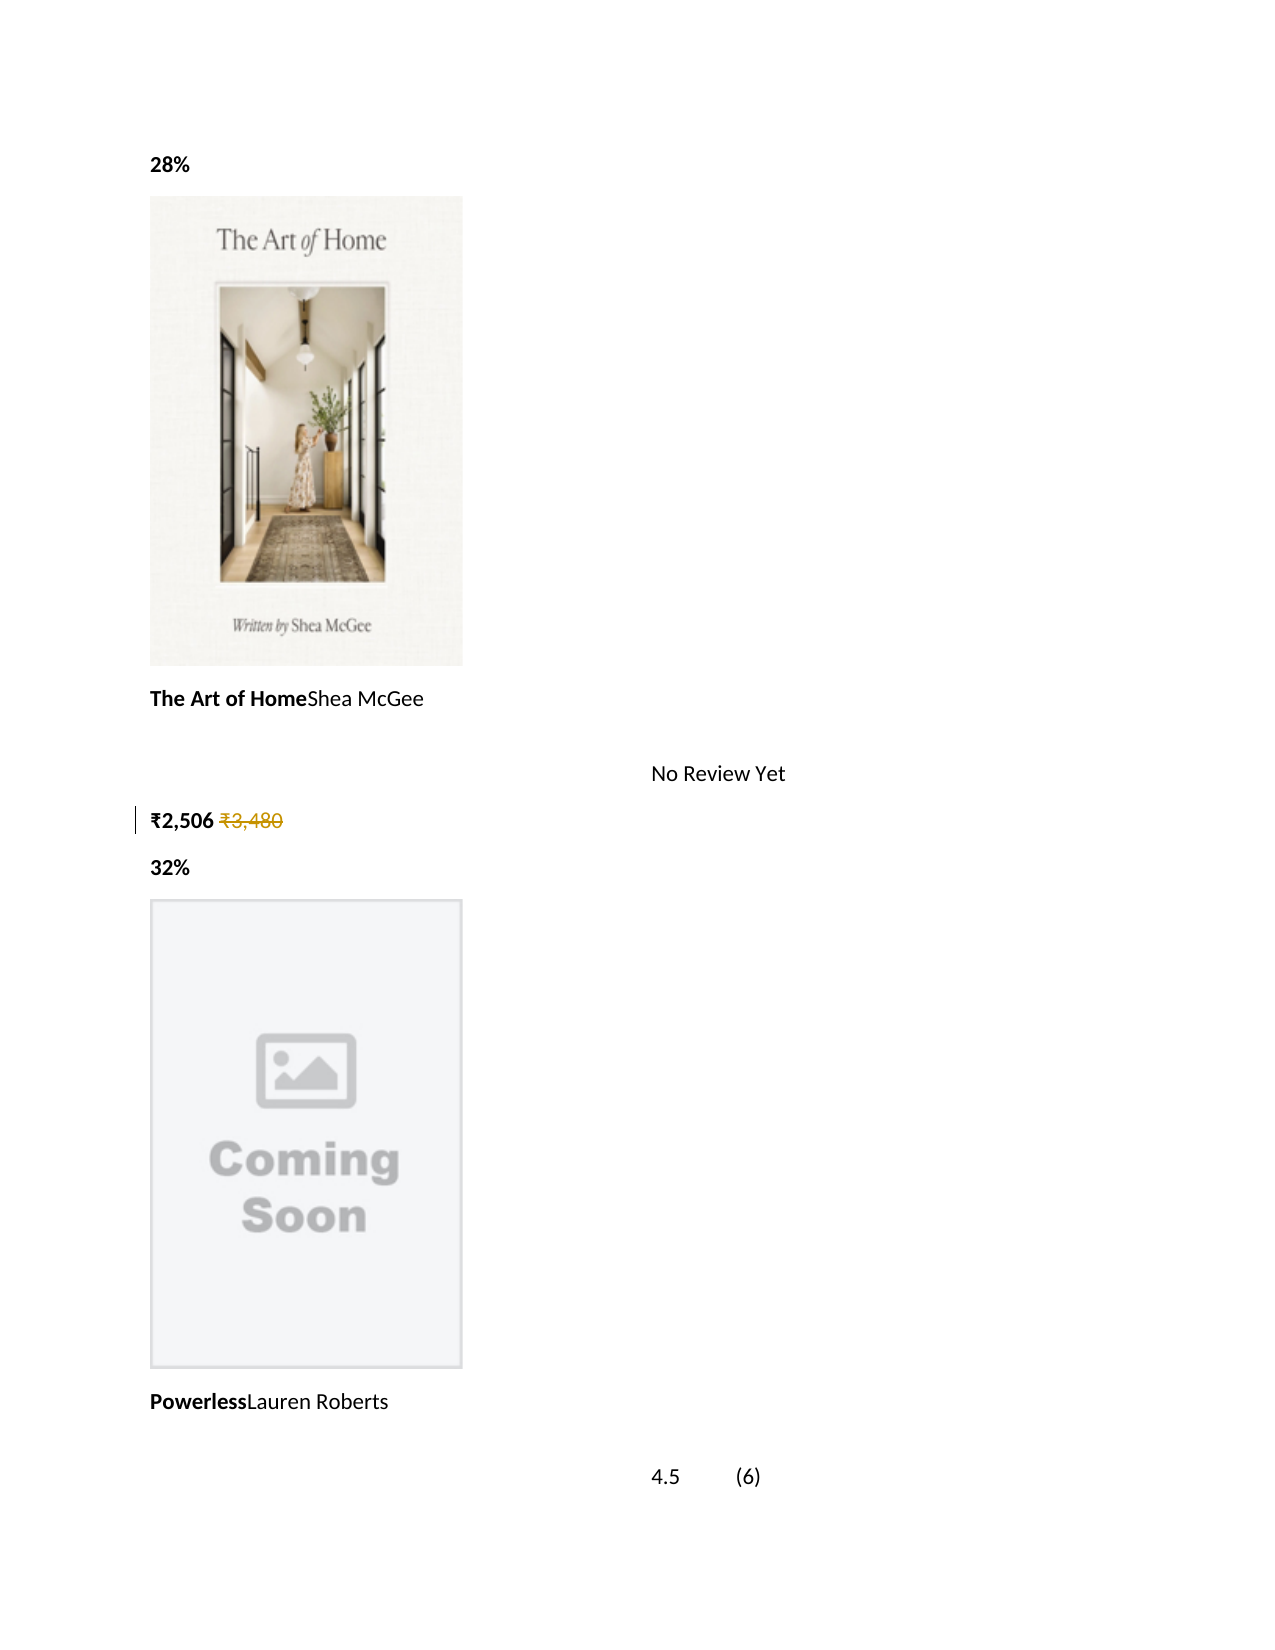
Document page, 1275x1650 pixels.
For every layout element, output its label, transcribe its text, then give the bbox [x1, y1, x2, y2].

text 28% [150, 150, 1125, 178]
text 32% [150, 853, 1125, 881]
picture [150, 196, 463, 666]
text ₹2,506 [150, 806, 1125, 834]
text PowerlessLauren Roberts [150, 1387, 1125, 1415]
text The Art of HomeShea McGee [150, 684, 1125, 712]
text 4.5 (6) [150, 1434, 1125, 1490]
picture [150, 899, 463, 1369]
text No Review Yet [150, 731, 1125, 787]
